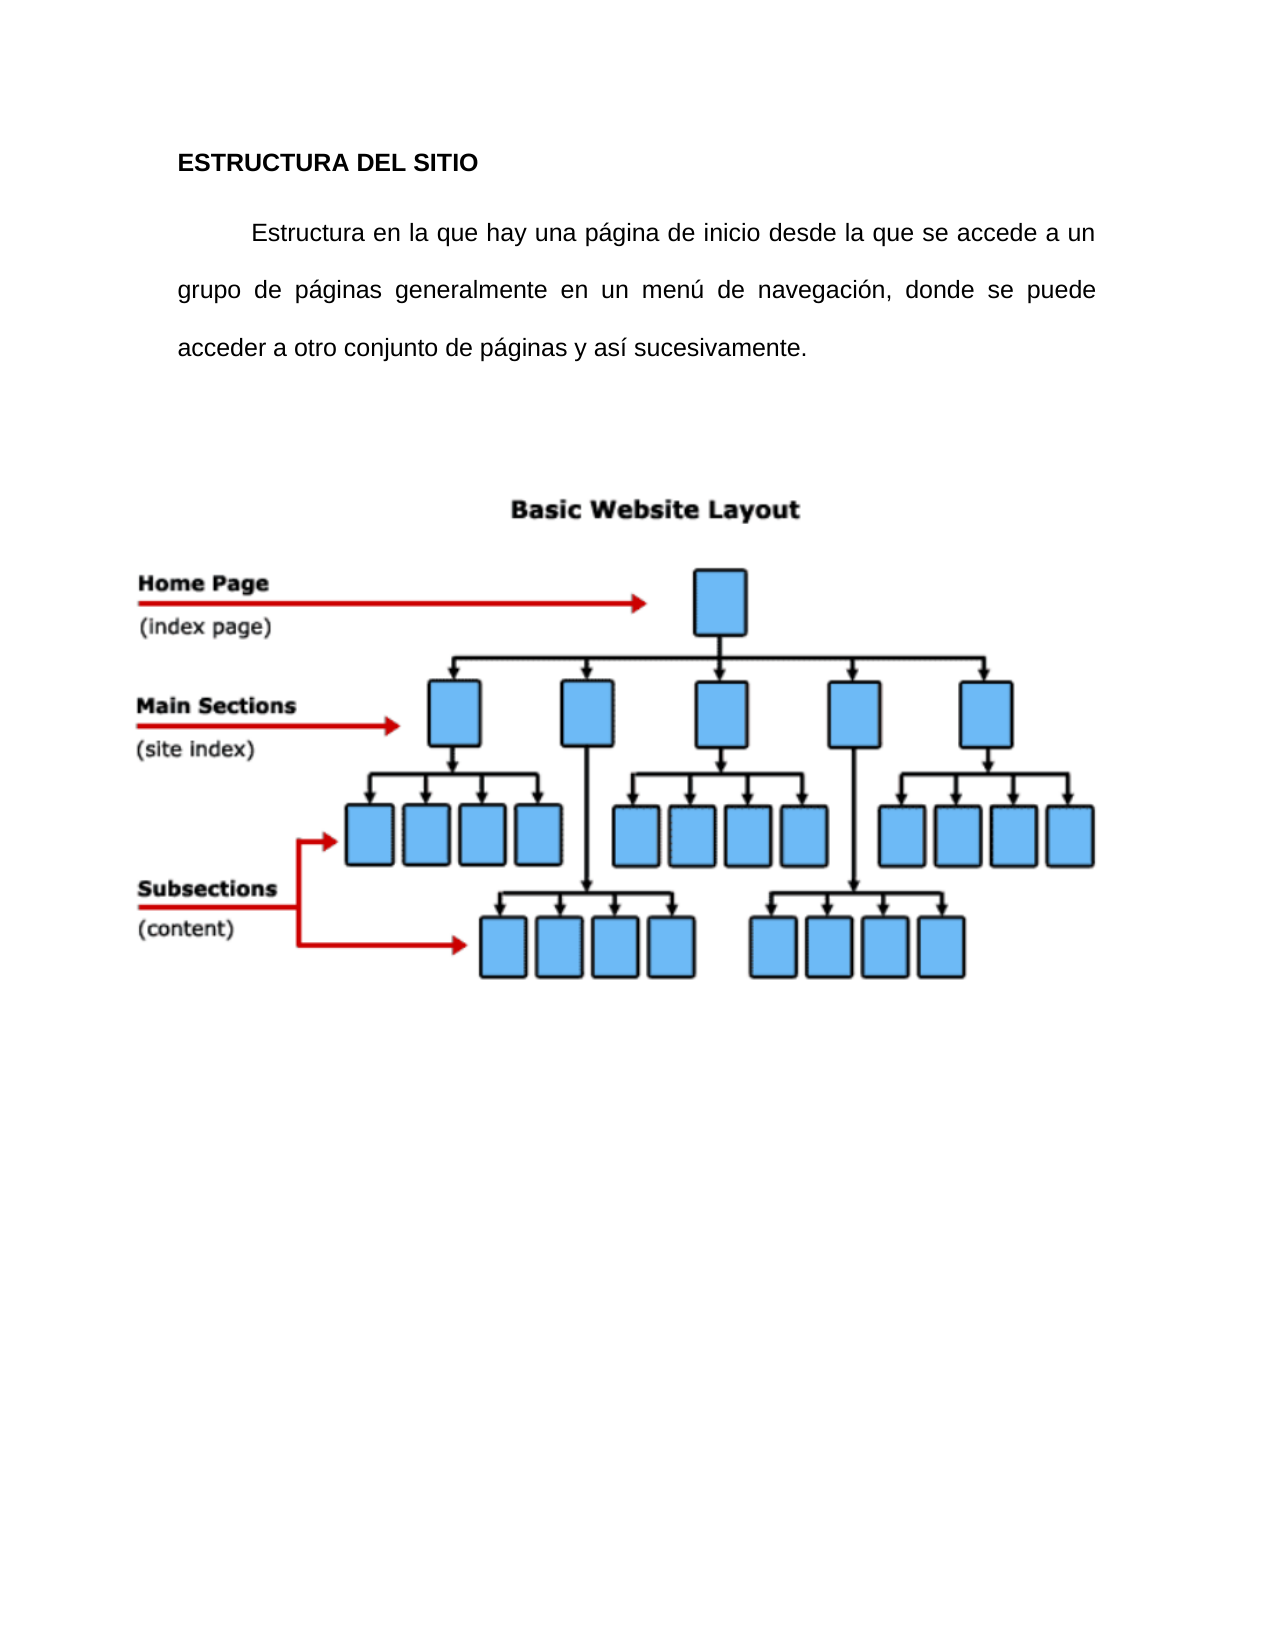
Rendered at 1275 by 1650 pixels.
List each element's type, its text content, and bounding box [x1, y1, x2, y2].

subtitle ESTRUCTURA DEL SITIO [177, 148, 1098, 176]
text Estructura en la que hay una página de inicio desde la que se accede a un grupo de páginas generalmente en un menú de navegación, donde se puede acceder a otro conjunto de páginas y así sucesivamente. [177, 218, 1098, 361]
picture [127, 488, 1102, 995]
